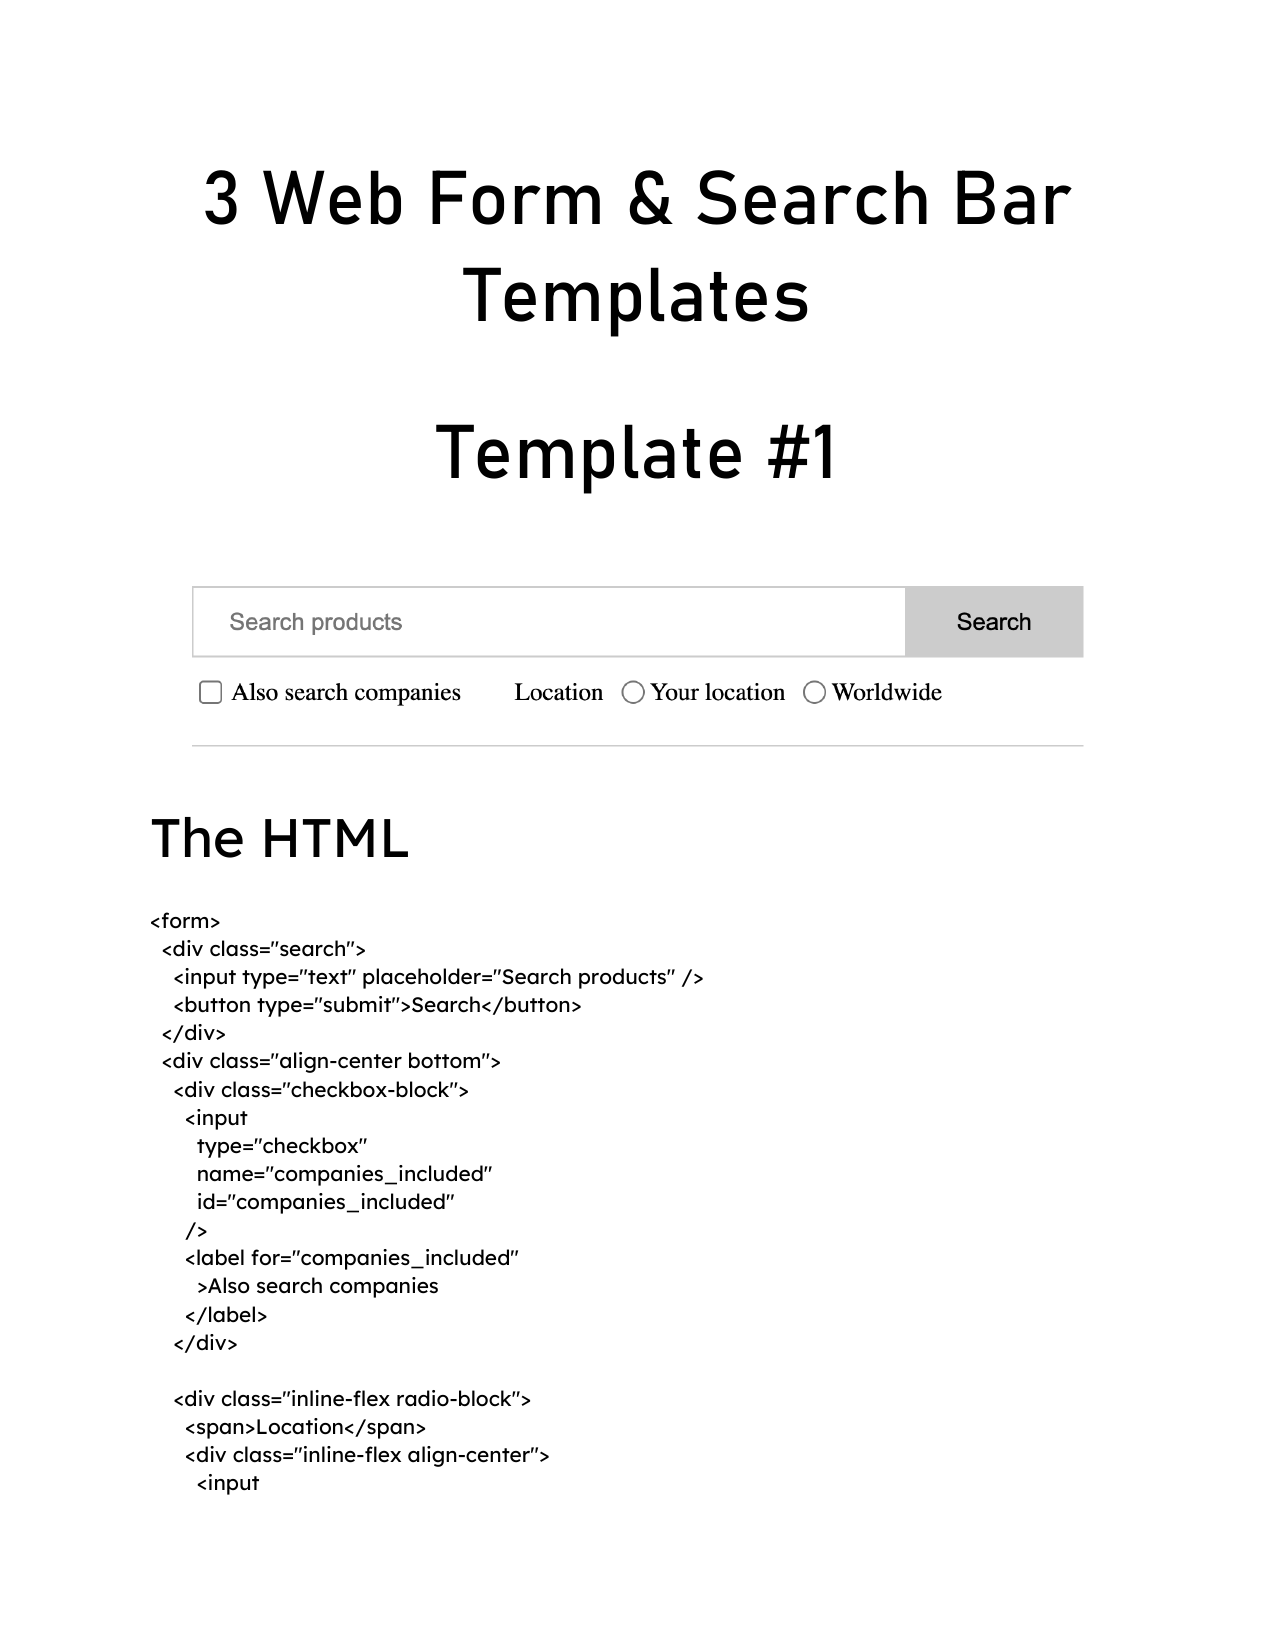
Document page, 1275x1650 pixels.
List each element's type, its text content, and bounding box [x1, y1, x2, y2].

text id="companies_included" [150, 1189, 1125, 1215]
text <label for="companies_included" [150, 1245, 1125, 1271]
text <form> [150, 907, 1125, 933]
text <input [150, 1104, 1125, 1130]
text name="companies_included" [150, 1161, 1125, 1187]
subtitle 3 Web Form & Search Bar Templates [150, 150, 1125, 337]
subtitle The HTML [150, 803, 1125, 871]
text <div class="inline-flex radio-block"> [150, 1386, 1125, 1412]
text >Also search companies [150, 1273, 1125, 1299]
text <button type="submit">Search</button> [150, 992, 1125, 1018]
text <div class="checkbox-block"> [150, 1076, 1125, 1102]
text <div class="align-center bottom"> [150, 1048, 1125, 1074]
text </label> [150, 1301, 1125, 1327]
subtitle Template #1 [150, 404, 1125, 494]
text /> [150, 1217, 1125, 1243]
text <input [150, 1470, 1125, 1496]
text type="checkbox" [150, 1132, 1125, 1158]
text <div class="search"> [150, 936, 1125, 962]
text </div> [150, 1329, 1125, 1355]
text </div> [150, 1020, 1125, 1046]
text <input type="text" placeholder="Search products" /> [150, 964, 1125, 990]
text <span>Location</span> [150, 1414, 1125, 1440]
text <div class="inline-flex align-center"> [150, 1442, 1125, 1468]
picture [150, 531, 1125, 801]
